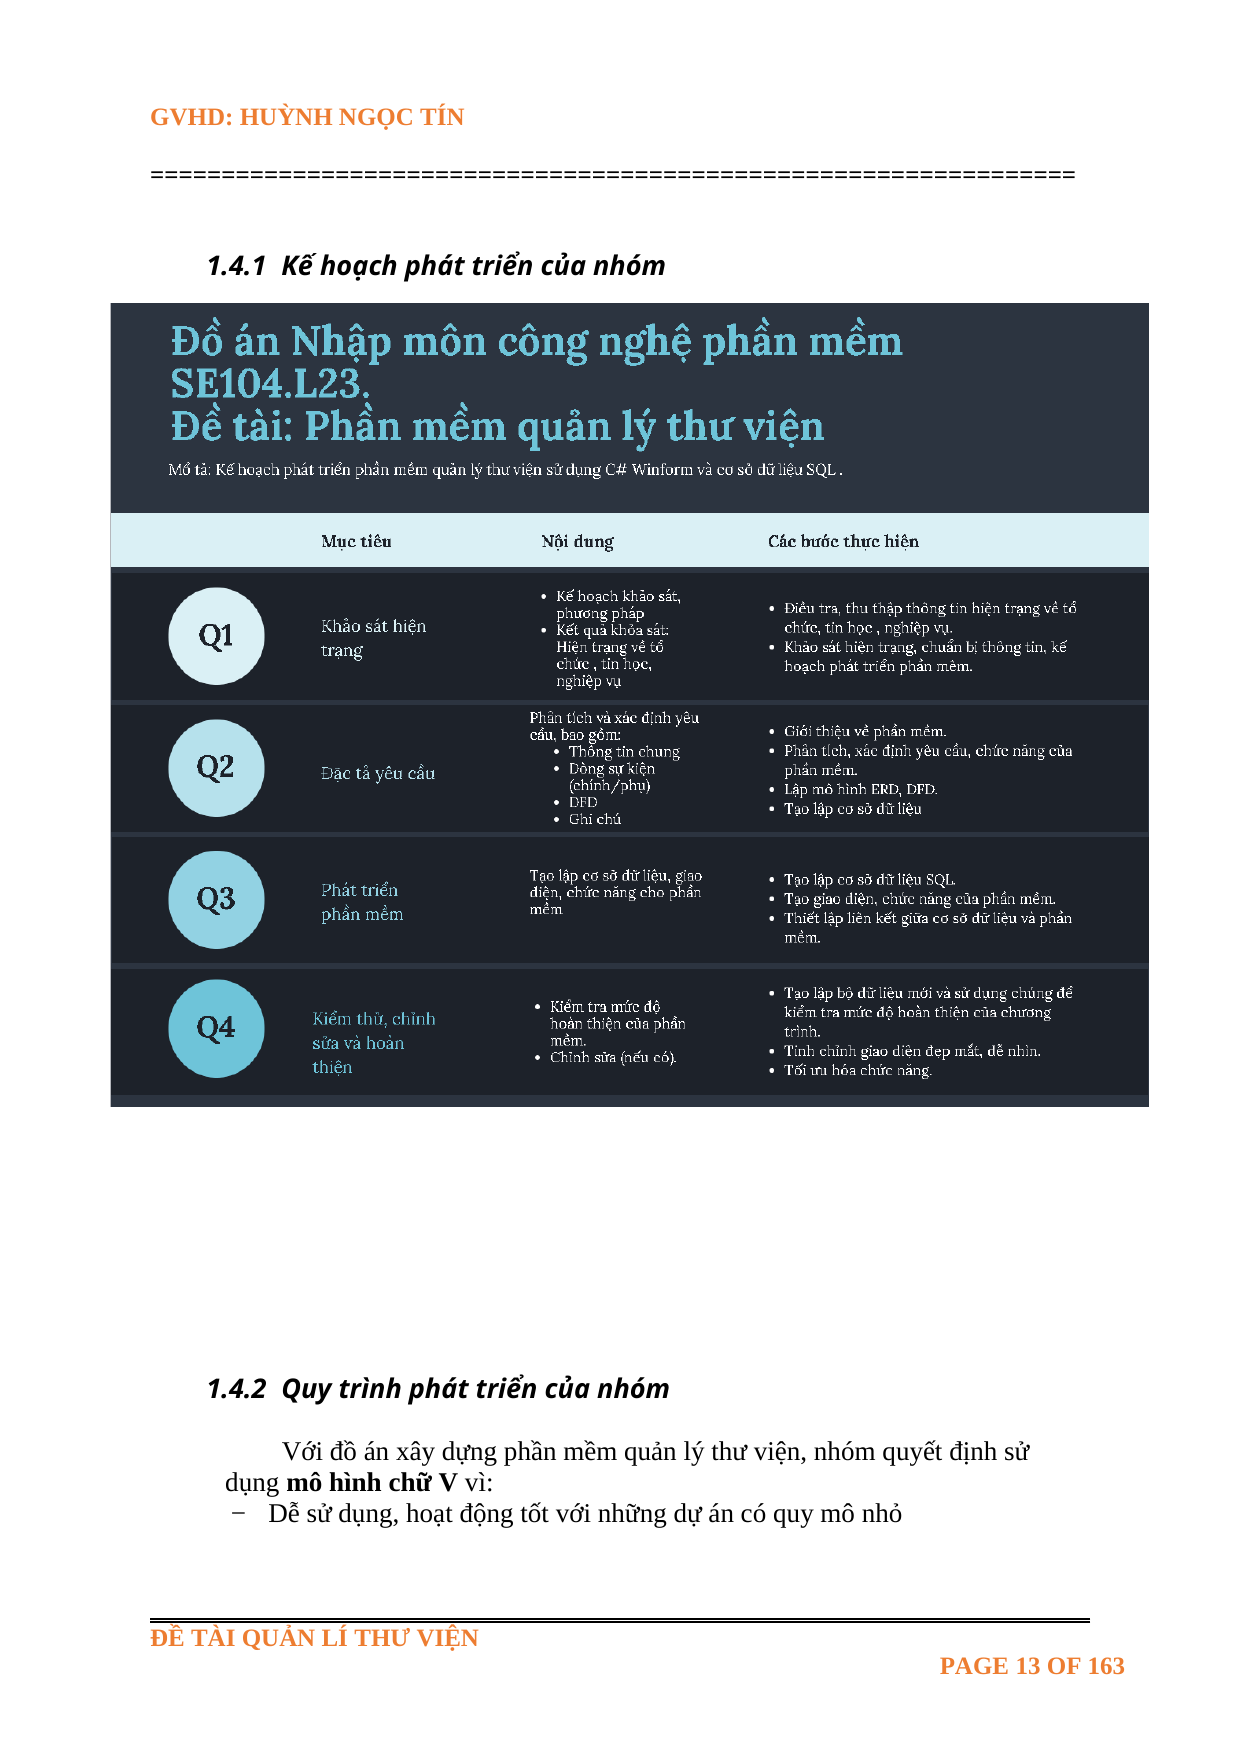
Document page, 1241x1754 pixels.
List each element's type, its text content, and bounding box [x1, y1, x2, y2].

subtitle Kế hoạch phát triển của nhóm [206, 246, 1090, 283]
picture [110, 303, 1149, 1107]
text Dễ sử dụng, hoạt động tốt với những dự án có quy mô nhỏ [231, 1497, 1090, 1528]
subtitle Quy trình phát triển của nhóm [206, 1369, 1090, 1406]
text Với đồ án xây dựng phần mềm quản lý thư viện, nhóm quyết định sử dụng mô hình chữ V vì: [225, 1435, 1090, 1497]
